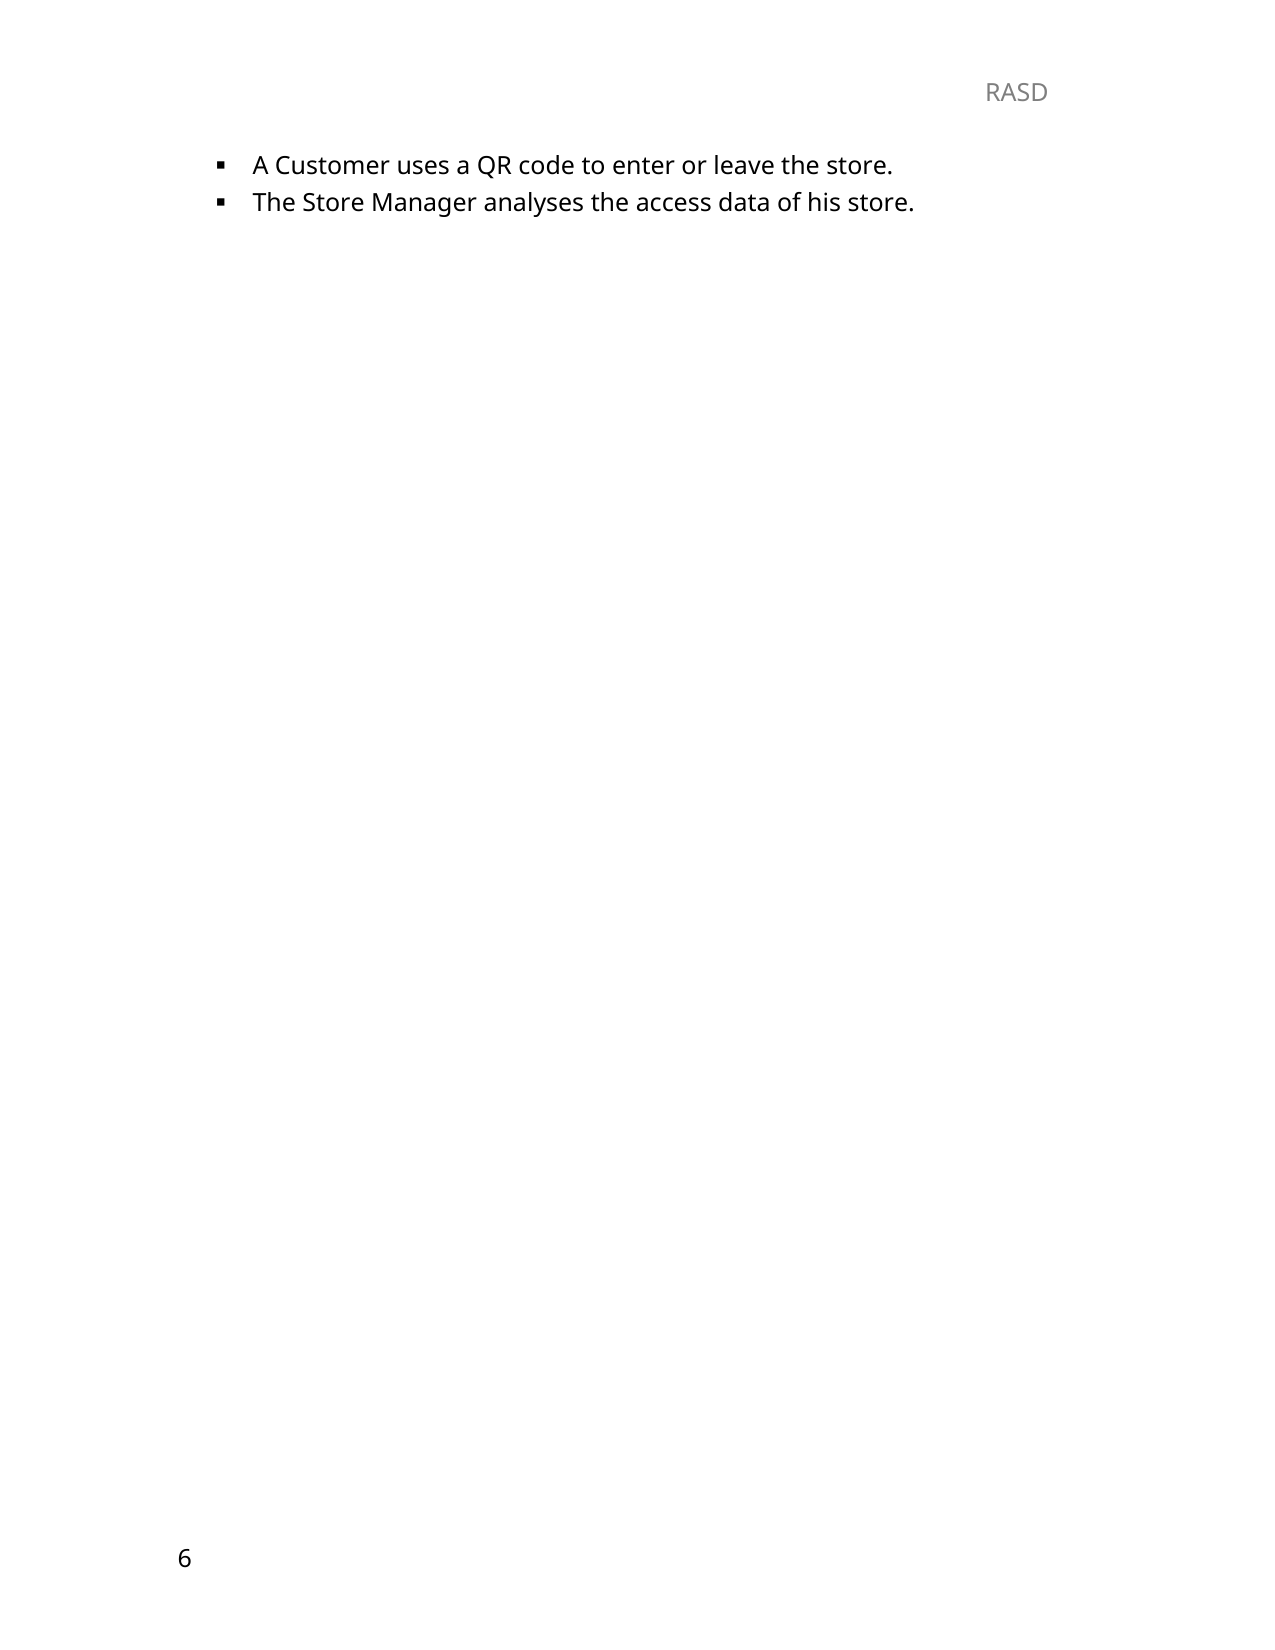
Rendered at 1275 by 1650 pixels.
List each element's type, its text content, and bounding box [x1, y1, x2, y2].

list The Store Manager analyses the access data of his store. [215, 184, 1096, 218]
list A Customer uses a QR code to enter or leave the store. [215, 148, 1096, 182]
